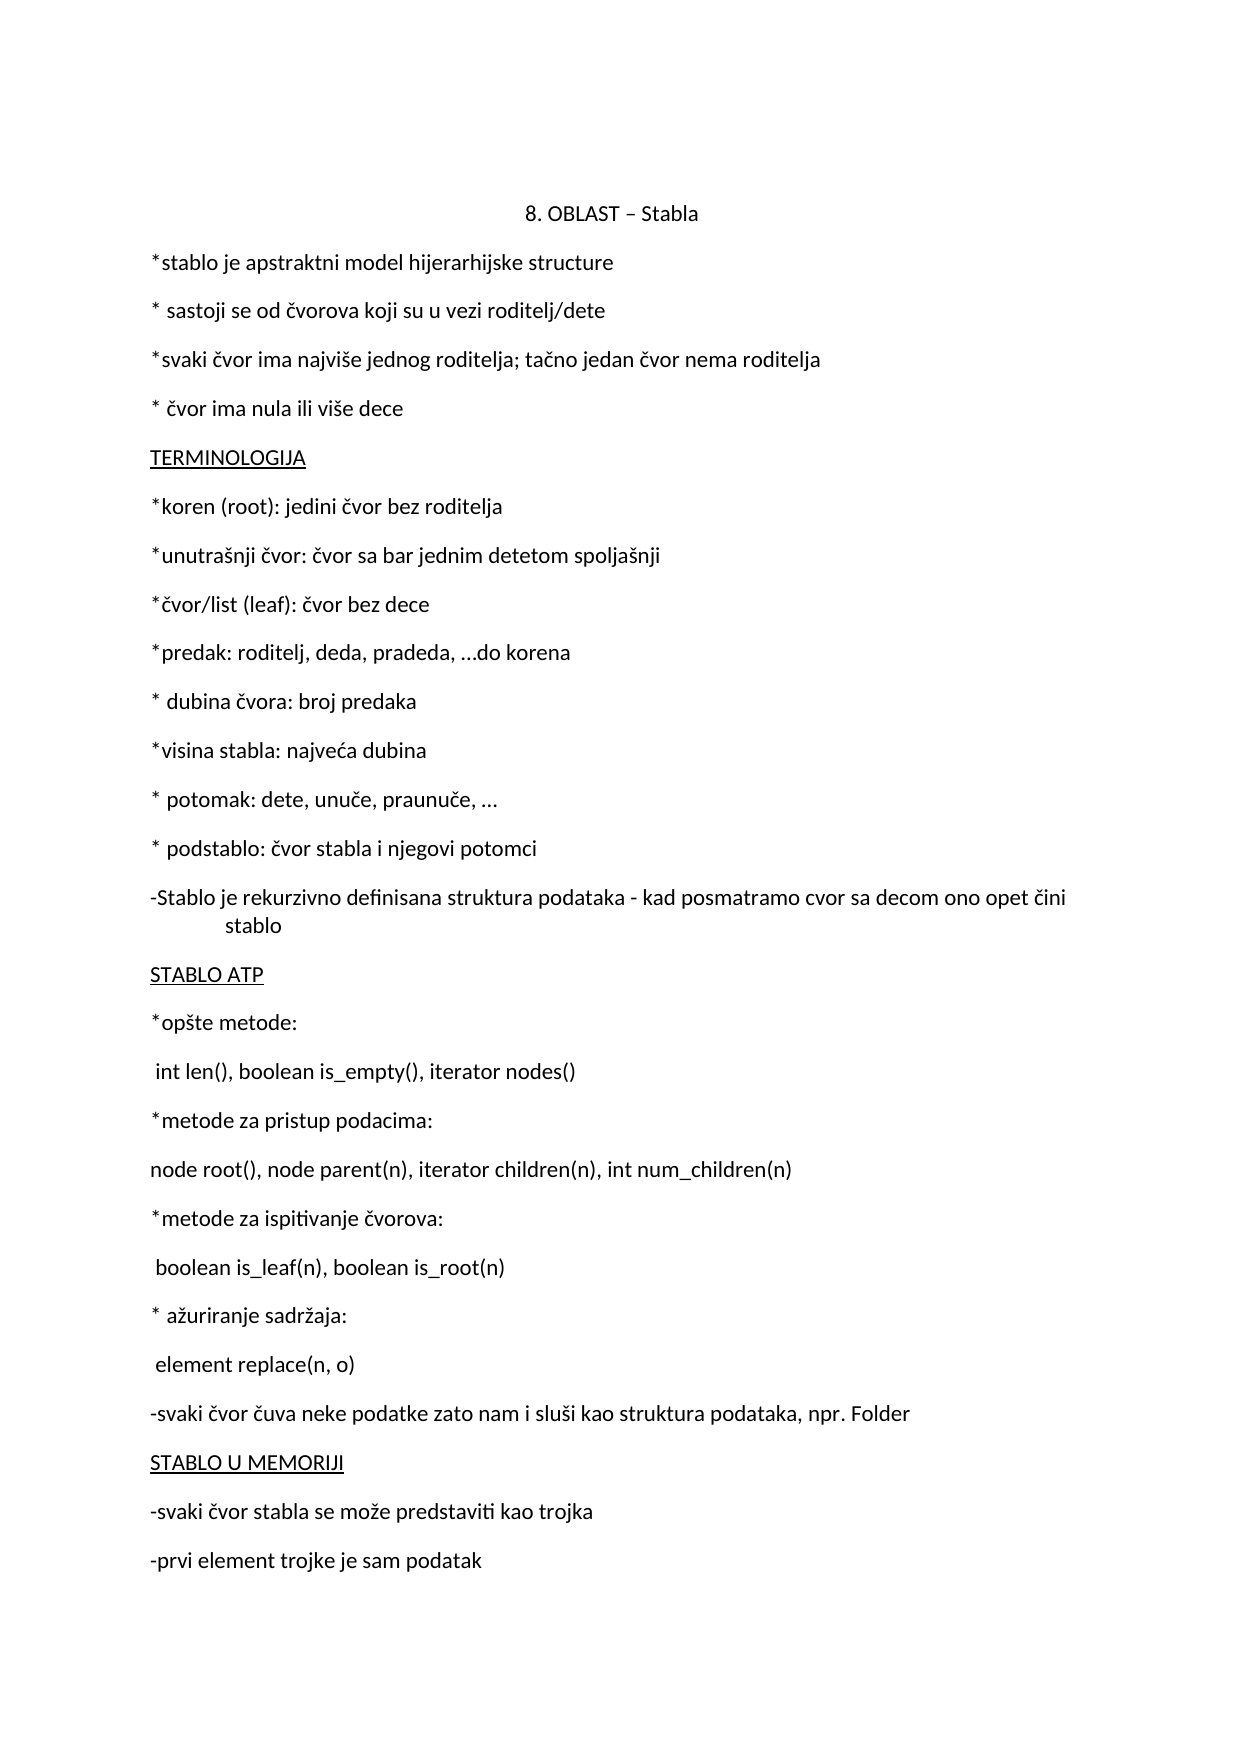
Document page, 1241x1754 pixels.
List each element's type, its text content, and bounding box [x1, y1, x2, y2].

text boolean is_leaf(n), boolean is_root(n) [150, 1253, 1090, 1281]
text * potomak: dete, unuče, praunuče, … [150, 785, 1090, 813]
text int len(), boolean is_empty(), iterator nodes() [150, 1057, 1090, 1085]
text STABLO U MEMORIJI [150, 1448, 1090, 1476]
text TERMINOLOGIJA [150, 443, 1090, 471]
text node root(), node parent(n), iterator children(n), int num_children(n) [150, 1155, 1090, 1183]
text * čvor ima nula ili više dece [150, 394, 1090, 422]
text *unutrašnji čvor: čvor sa bar jednim detetom spoljašnji [150, 541, 1090, 569]
text *visina stabla: najveća dubina [150, 736, 1090, 764]
text *opšte metode: [150, 1008, 1090, 1037]
text * ažuriranje sadržaja: [150, 1302, 1090, 1330]
text 8. OBLAST – Stabla [150, 199, 1090, 227]
text *predak: roditelj, deda, pradeda, …do korena [150, 638, 1090, 667]
text STABLO ATP [150, 960, 1090, 988]
text *svaki čvor ima najviše jednog roditelja; tačno jedan čvor nema roditelja [150, 345, 1090, 373]
text * podstablo: čvor stabla i njegovi potomci [150, 834, 1090, 862]
text * dubina čvora: broj predaka [150, 687, 1090, 715]
text *stablo je apstraktni model hijerarhijske structure [150, 248, 1090, 276]
text *koren (root): jedini čvor bez roditelja [150, 492, 1090, 520]
text element replace(n, o) [150, 1351, 1090, 1378]
text -svaki čvor stabla se može predstaviti kao trojka [150, 1497, 1090, 1525]
text -prvi element trojke je sam podatak [150, 1546, 1090, 1574]
text *metode za ispitivanje čvorova: [150, 1204, 1090, 1232]
text -Stablo je rekurzivno definisana struktura podataka - kad posmatramo cvor sa decom ono opet čini stablo [150, 883, 1090, 939]
text -svaki čvor čuva neke podatke zato nam i sluši kao struktura podataka, npr. Folder [150, 1399, 1090, 1427]
text *metode za pristup podacima: [150, 1106, 1090, 1134]
text *čvor/list (leaf): čvor bez dece [150, 590, 1090, 618]
text * sastoji se od čvorova koji su u vezi roditelj/dete [150, 297, 1090, 324]
